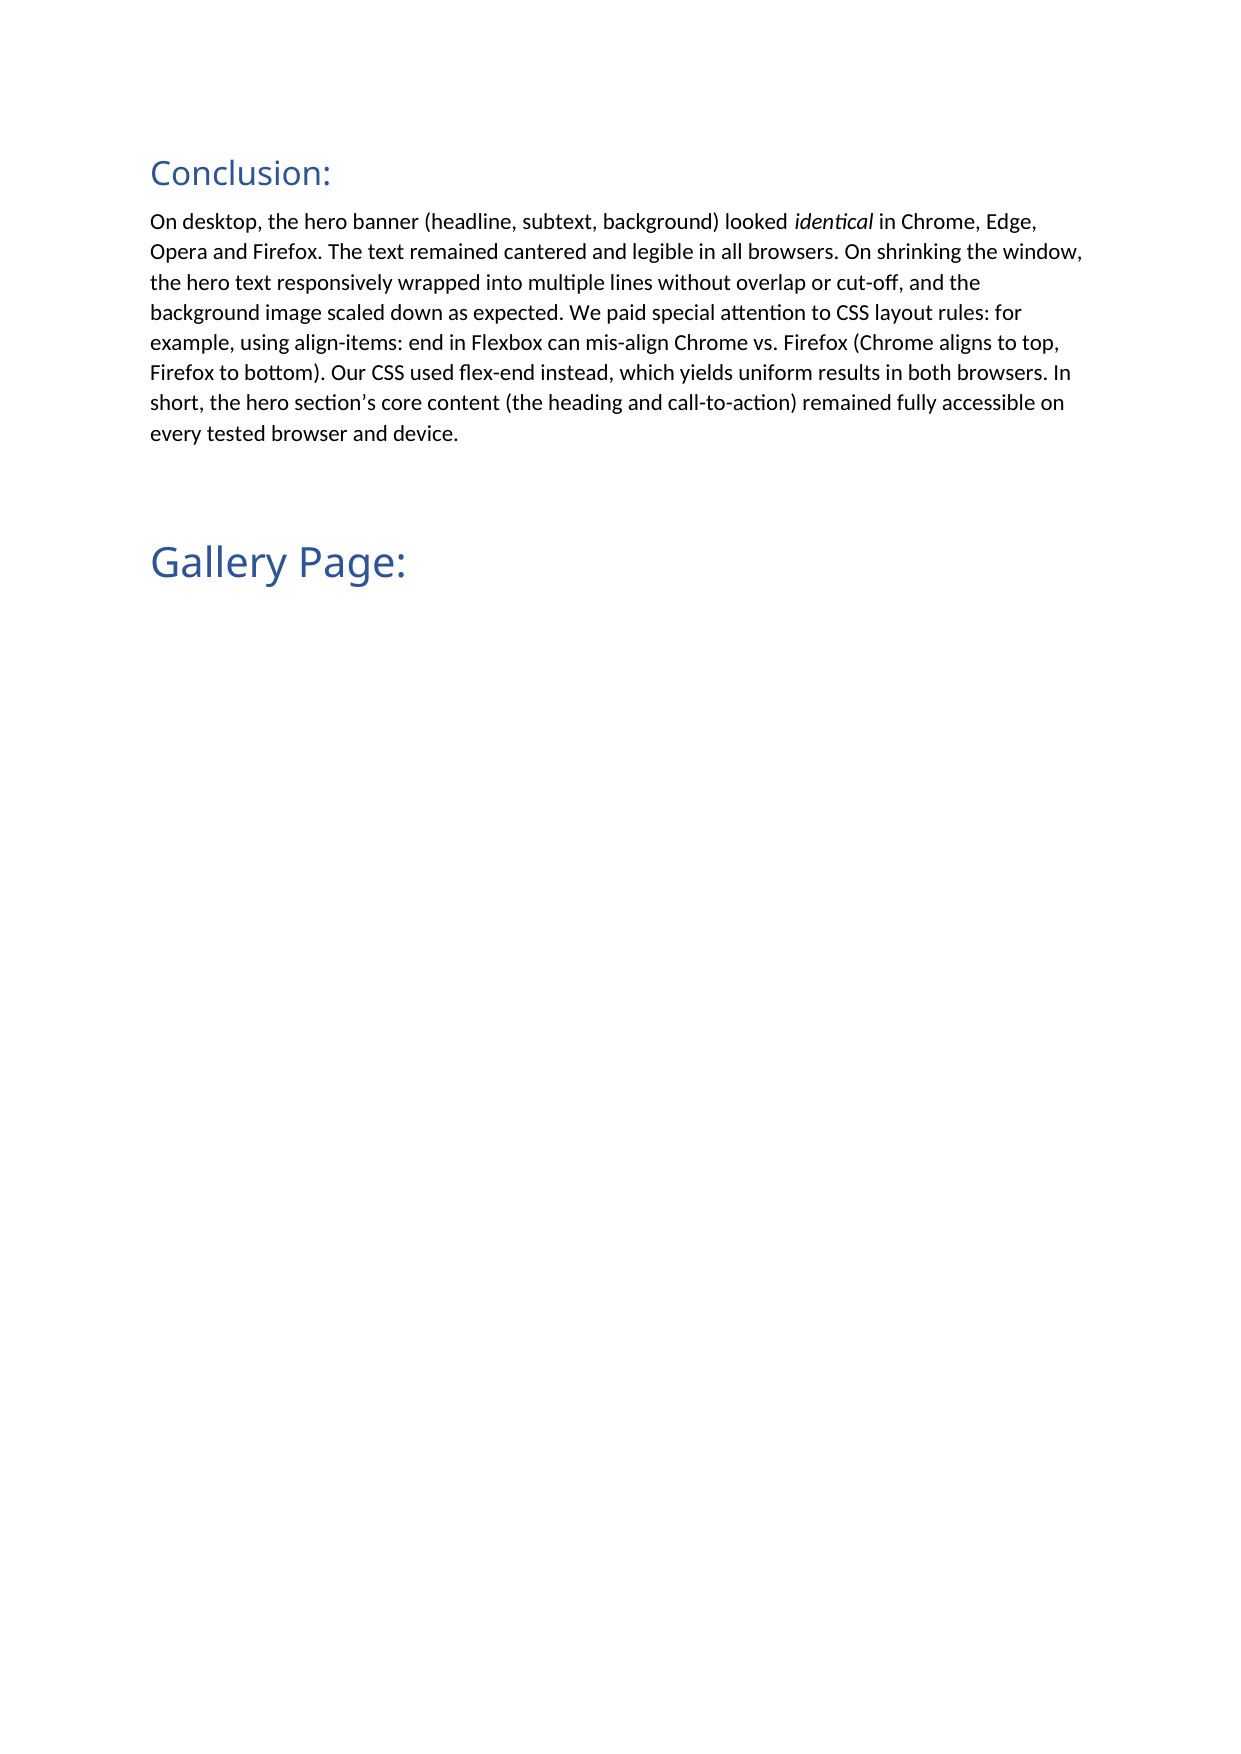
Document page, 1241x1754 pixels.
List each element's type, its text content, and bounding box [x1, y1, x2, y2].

text On desktop, the hero banner (headline, subtext, background) looked identical in Chrome, Edge, Opera and Firefox. The text remained cantered and legible in all browsers. On shrinking the window, the hero text responsively wrapped into multiple lines without overlap or cut-off, and the background image scaled down as expected. We paid special attention to CSS layout rules: for example, using align-items: end in Flexbox can mis-align Chrome vs. Firefox (Chrome aligns to top, Firefox to bottom). Our CSS used flex-end instead, which yields uniform results in both browsers. In short, the hero section’s core content (the heading and call-to-action) remained fully accessible on every tested browser and device. [150, 207, 1090, 447]
subtitle Gallery Page: [150, 533, 1090, 590]
subtitle Conclusion: [150, 150, 1090, 195]
